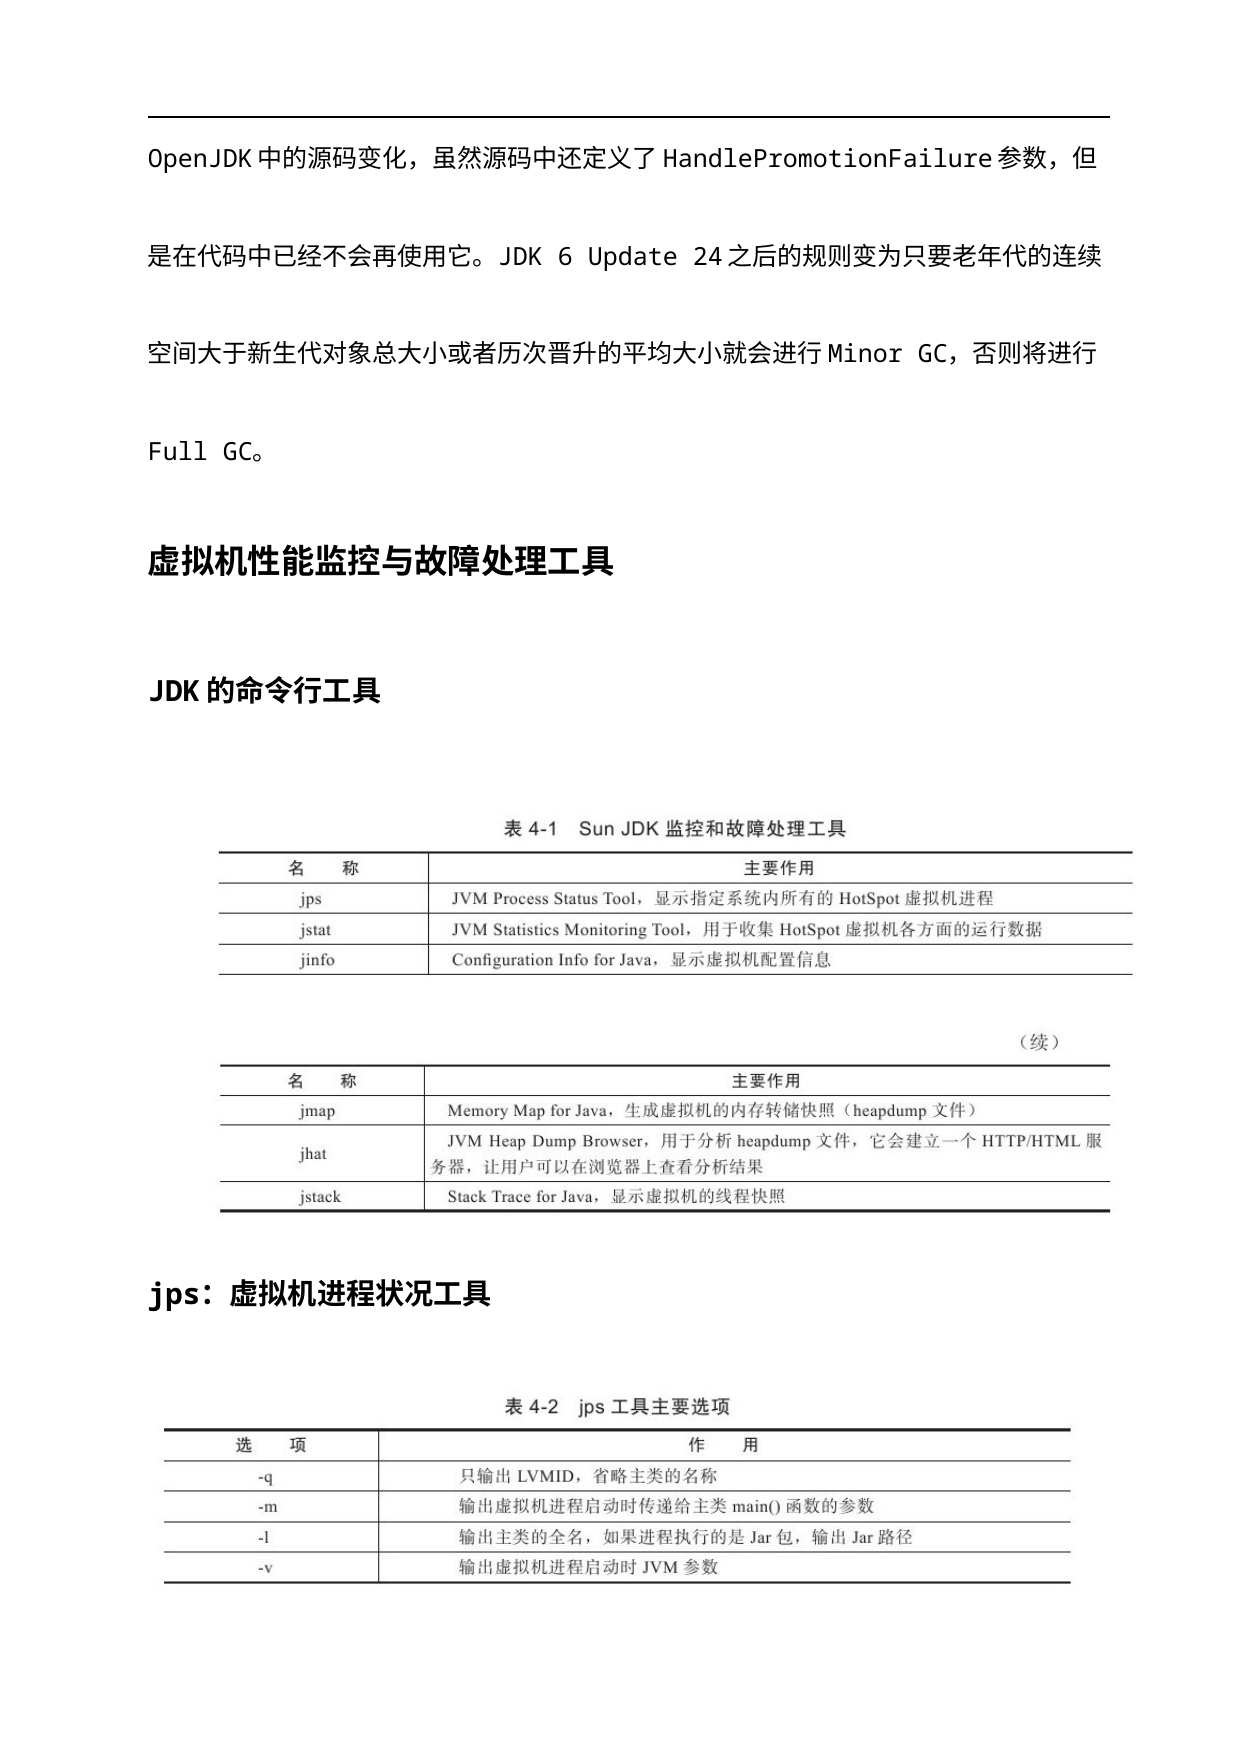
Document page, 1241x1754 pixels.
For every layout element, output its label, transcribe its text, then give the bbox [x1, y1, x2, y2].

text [148, 124, 1110, 482]
picture [191, 787, 1153, 990]
subtitle JDK的命令行工具 [148, 656, 1110, 721]
subtitle 虚拟机性能监控与故障处理工具 [148, 527, 1110, 592]
subtitle jps：虚拟机进程状况工具 [148, 1259, 1110, 1324]
picture [191, 1009, 1153, 1223]
picture [147, 1380, 1109, 1604]
